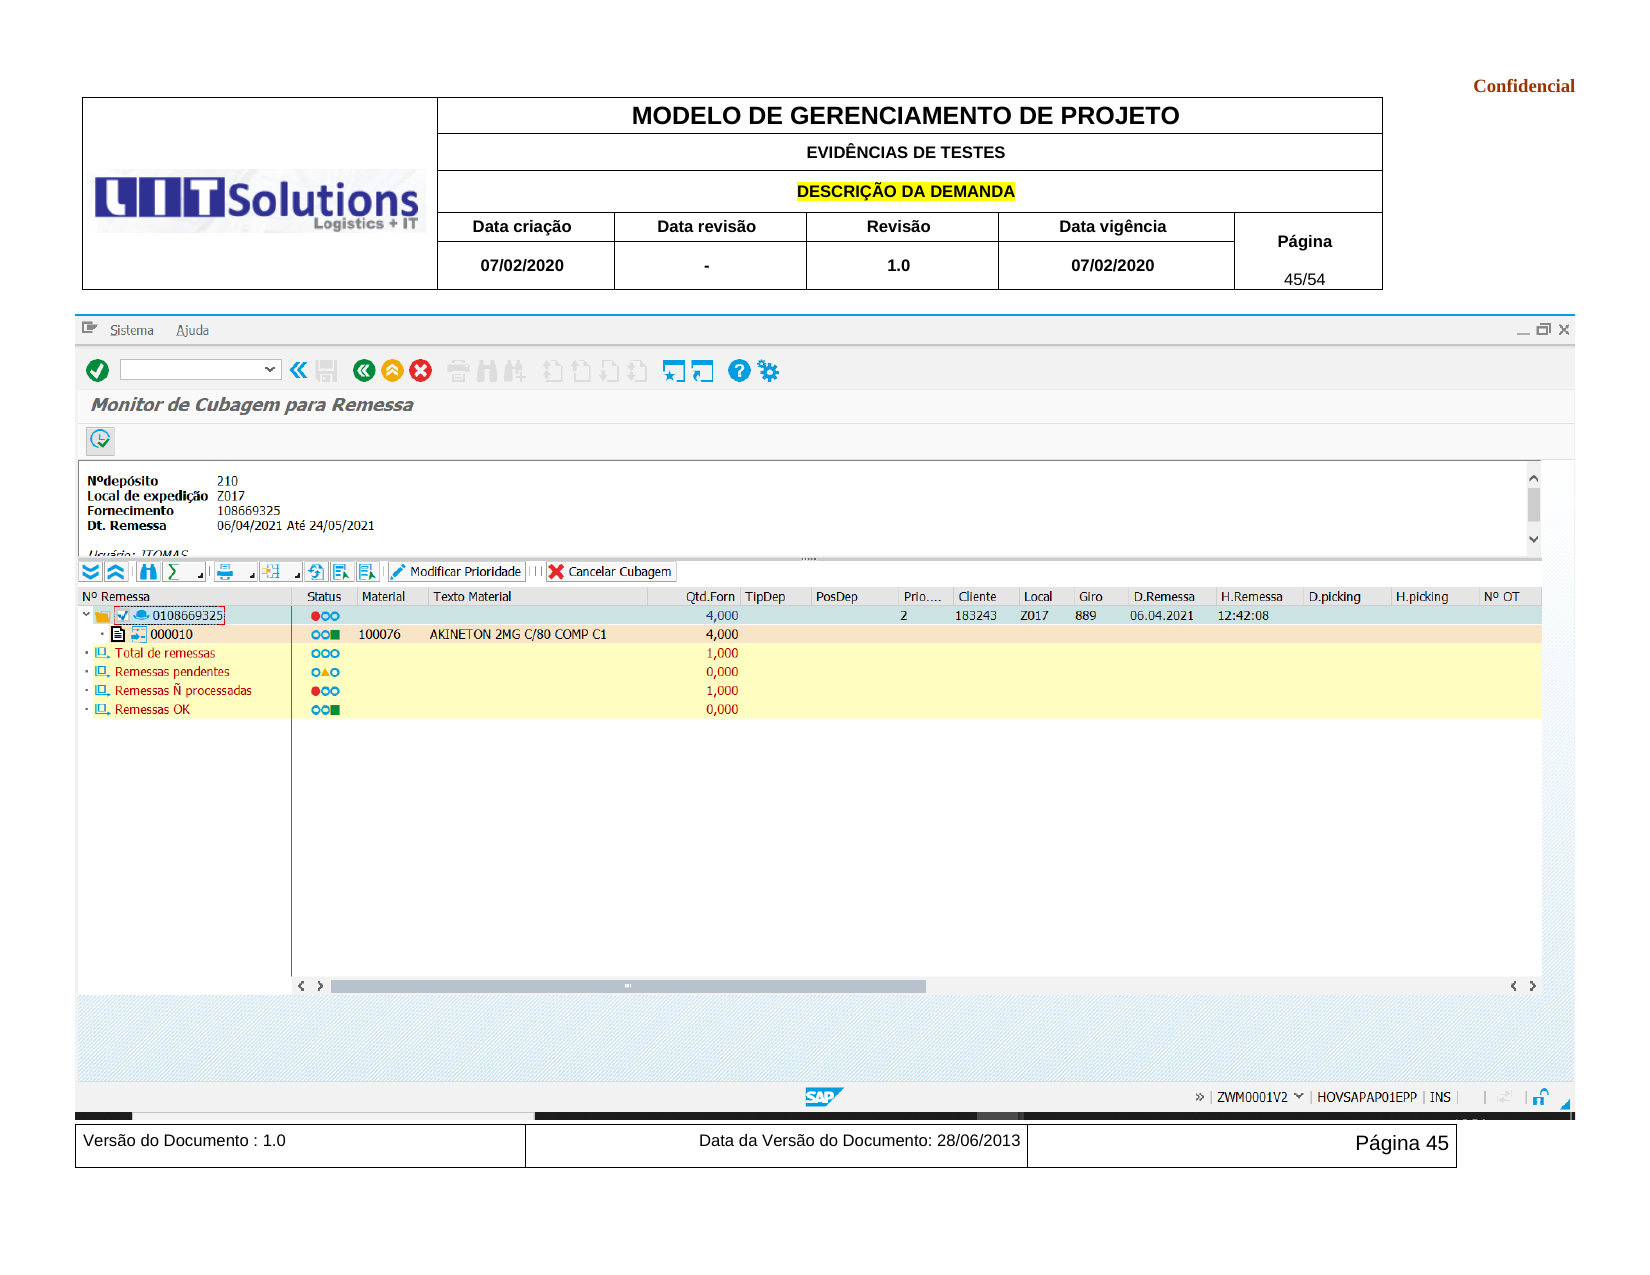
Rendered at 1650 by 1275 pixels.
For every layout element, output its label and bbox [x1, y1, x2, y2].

picture [86, 169, 427, 233]
picture [75, 317, 1575, 1120]
